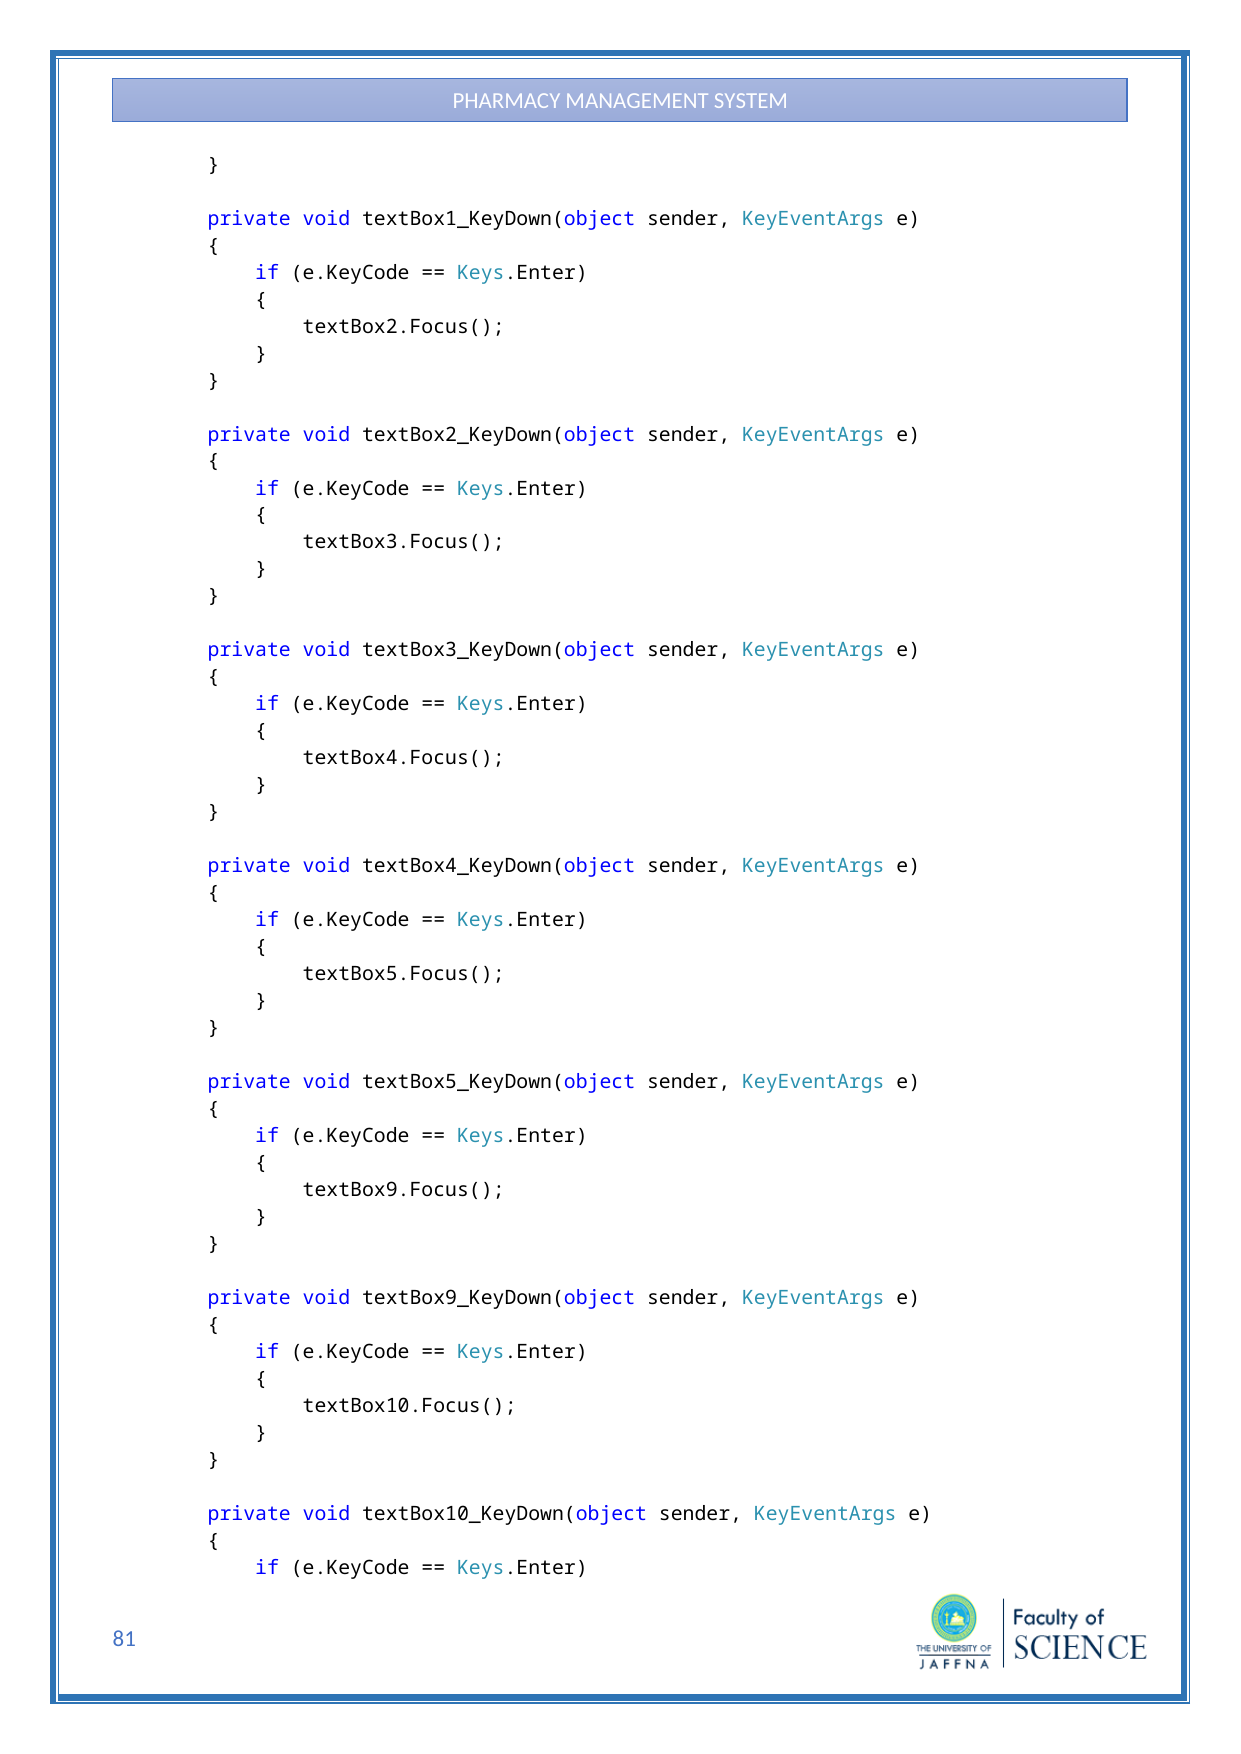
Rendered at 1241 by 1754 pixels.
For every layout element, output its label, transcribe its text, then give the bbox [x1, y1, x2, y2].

text { [112, 231, 1128, 258]
text textBox9.Focus(); [112, 1175, 1128, 1202]
text textBox3.Focus(); [112, 528, 1128, 555]
text } [112, 582, 1128, 609]
text } [112, 1445, 1128, 1472]
text { [112, 878, 1128, 905]
text { [112, 1526, 1128, 1553]
text private void textBox3_KeyDown(object sender, KeyEventArgs e) [112, 636, 1128, 663]
text } [112, 986, 1128, 1013]
text if (e.KeyCode == Keys.Enter) [112, 1553, 1128, 1580]
text } [112, 1013, 1128, 1040]
text textBox2.Focus(); [112, 312, 1128, 339]
text } [112, 1418, 1128, 1445]
text private void textBox2_KeyDown(object sender, KeyEventArgs e) [112, 420, 1128, 447]
text } [112, 797, 1128, 824]
text { [112, 1094, 1128, 1121]
text { [112, 932, 1128, 959]
text { [112, 1148, 1128, 1175]
text } [112, 150, 1128, 177]
text { [112, 501, 1128, 528]
text } [112, 366, 1128, 393]
text if (e.KeyCode == Keys.Enter) [112, 474, 1128, 501]
text { [112, 447, 1128, 474]
text } [112, 339, 1128, 366]
text { [112, 1364, 1128, 1391]
text if (e.KeyCode == Keys.Enter) [112, 905, 1128, 932]
text { [112, 663, 1128, 689]
text private void textBox5_KeyDown(object sender, KeyEventArgs e) [112, 1067, 1128, 1094]
text } [112, 771, 1128, 797]
text { [112, 285, 1128, 312]
text textBox5.Focus(); [112, 959, 1128, 986]
text { [112, 1310, 1128, 1337]
text private void textBox4_KeyDown(object sender, KeyEventArgs e) [112, 851, 1128, 878]
text if (e.KeyCode == Keys.Enter) [112, 258, 1128, 285]
text if (e.KeyCode == Keys.Enter) [112, 1337, 1128, 1364]
text } [112, 1229, 1128, 1256]
text } [112, 555, 1128, 582]
text if (e.KeyCode == Keys.Enter) [112, 689, 1128, 717]
text textBox4.Focus(); [112, 743, 1128, 771]
text textBox10.Focus(); [112, 1391, 1128, 1418]
text private void textBox1_KeyDown(object sender, KeyEventArgs e) [112, 204, 1128, 231]
text } [112, 1202, 1128, 1229]
text if (e.KeyCode == Keys.Enter) [112, 1121, 1128, 1148]
text private void textBox9_KeyDown(object sender, KeyEventArgs e) [112, 1283, 1128, 1310]
text private void textBox10_KeyDown(object sender, KeyEventArgs e) [112, 1499, 1128, 1526]
text { [112, 717, 1128, 743]
picture [879, 1589, 1181, 1674]
